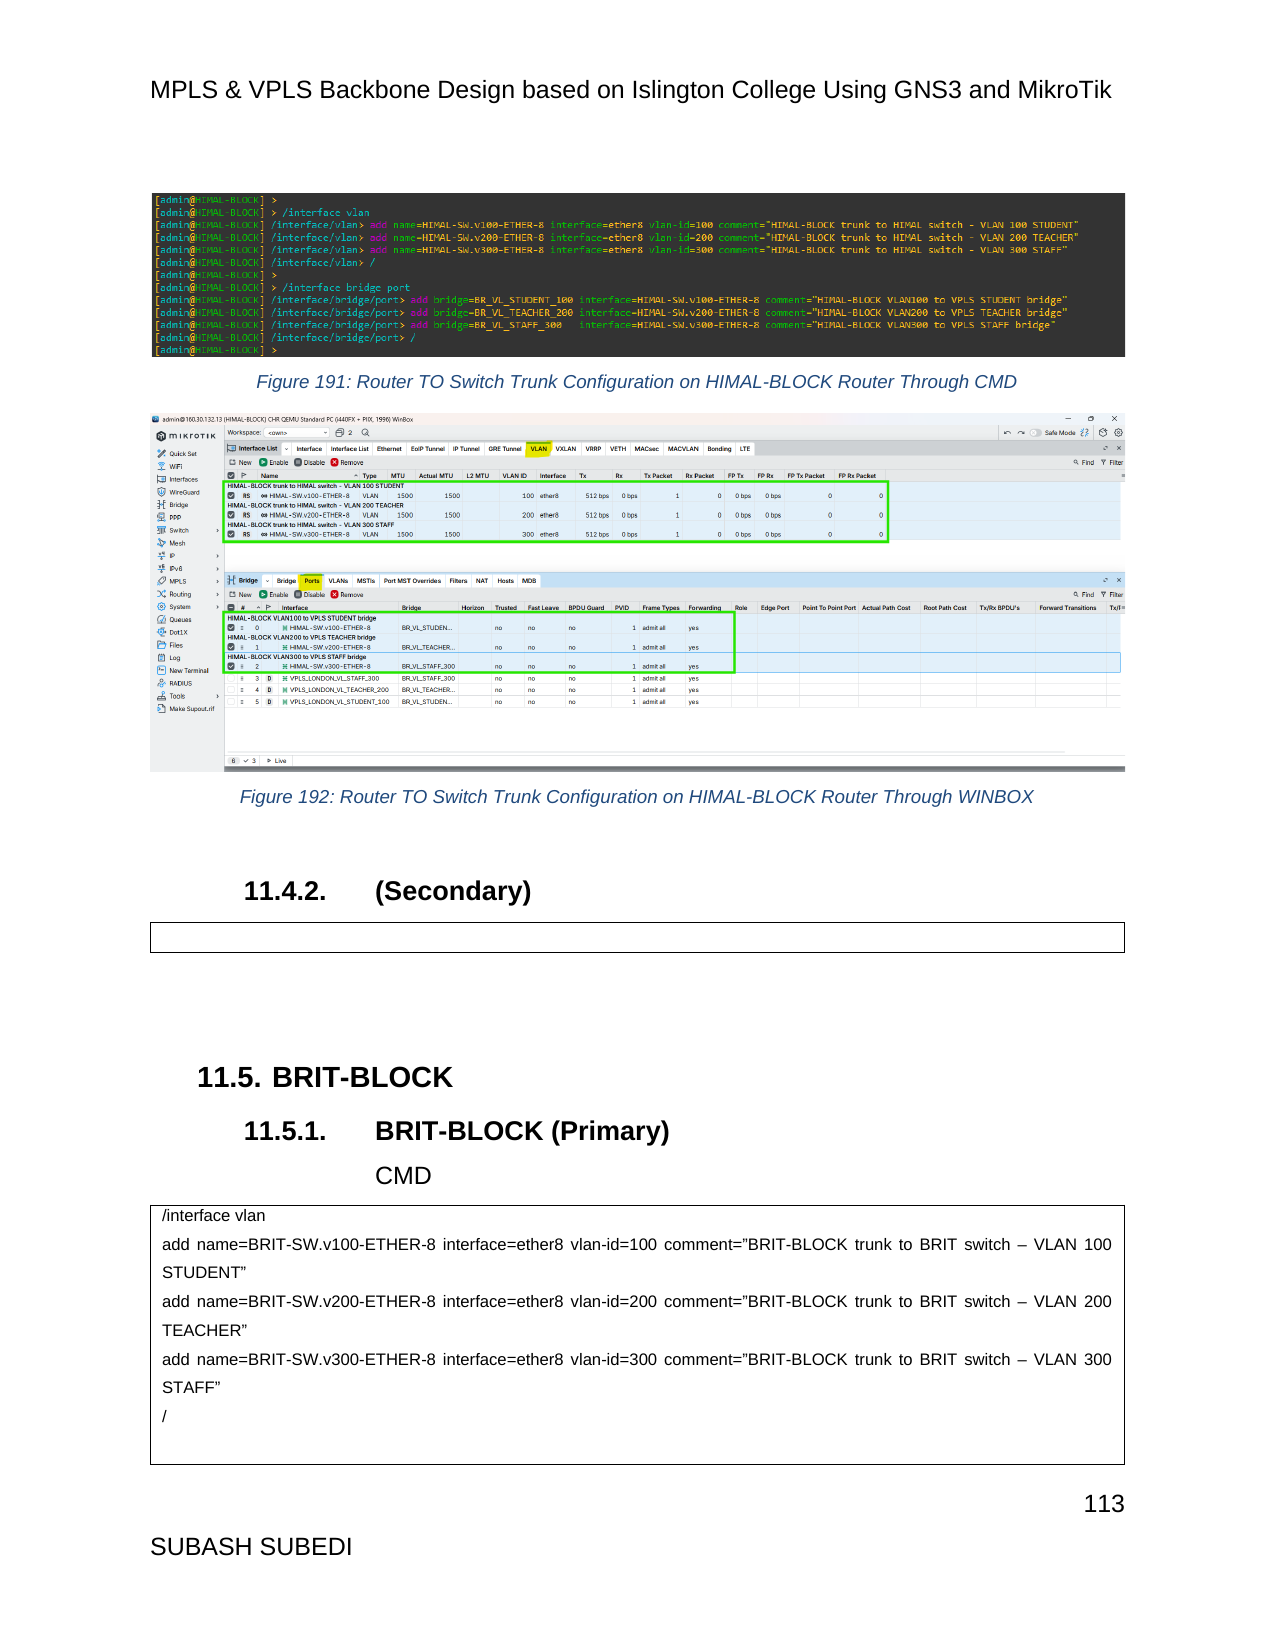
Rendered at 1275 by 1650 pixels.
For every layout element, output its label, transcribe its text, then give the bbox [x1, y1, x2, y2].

text Figure 192: Router TO Switch Trunk Configuration on HIMAL-BLOCK Router Through WINBOX [150, 786, 1125, 807]
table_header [151, 1206, 1124, 1464]
text CMD [375, 1161, 1125, 1190]
subtitle BRIT-BLOCK [197, 1060, 1125, 1093]
picture [150, 193, 1125, 357]
subtitle BRIT-BLOCK (Primary) [244, 1114, 1125, 1146]
subtitle (Secondary) [244, 875, 1125, 906]
text Figure 191: Router TO Switch Trunk Configuration on HIMAL-BLOCK Router Through CMD [150, 371, 1125, 392]
picture [150, 413, 1125, 772]
table_header [151, 923, 1124, 952]
